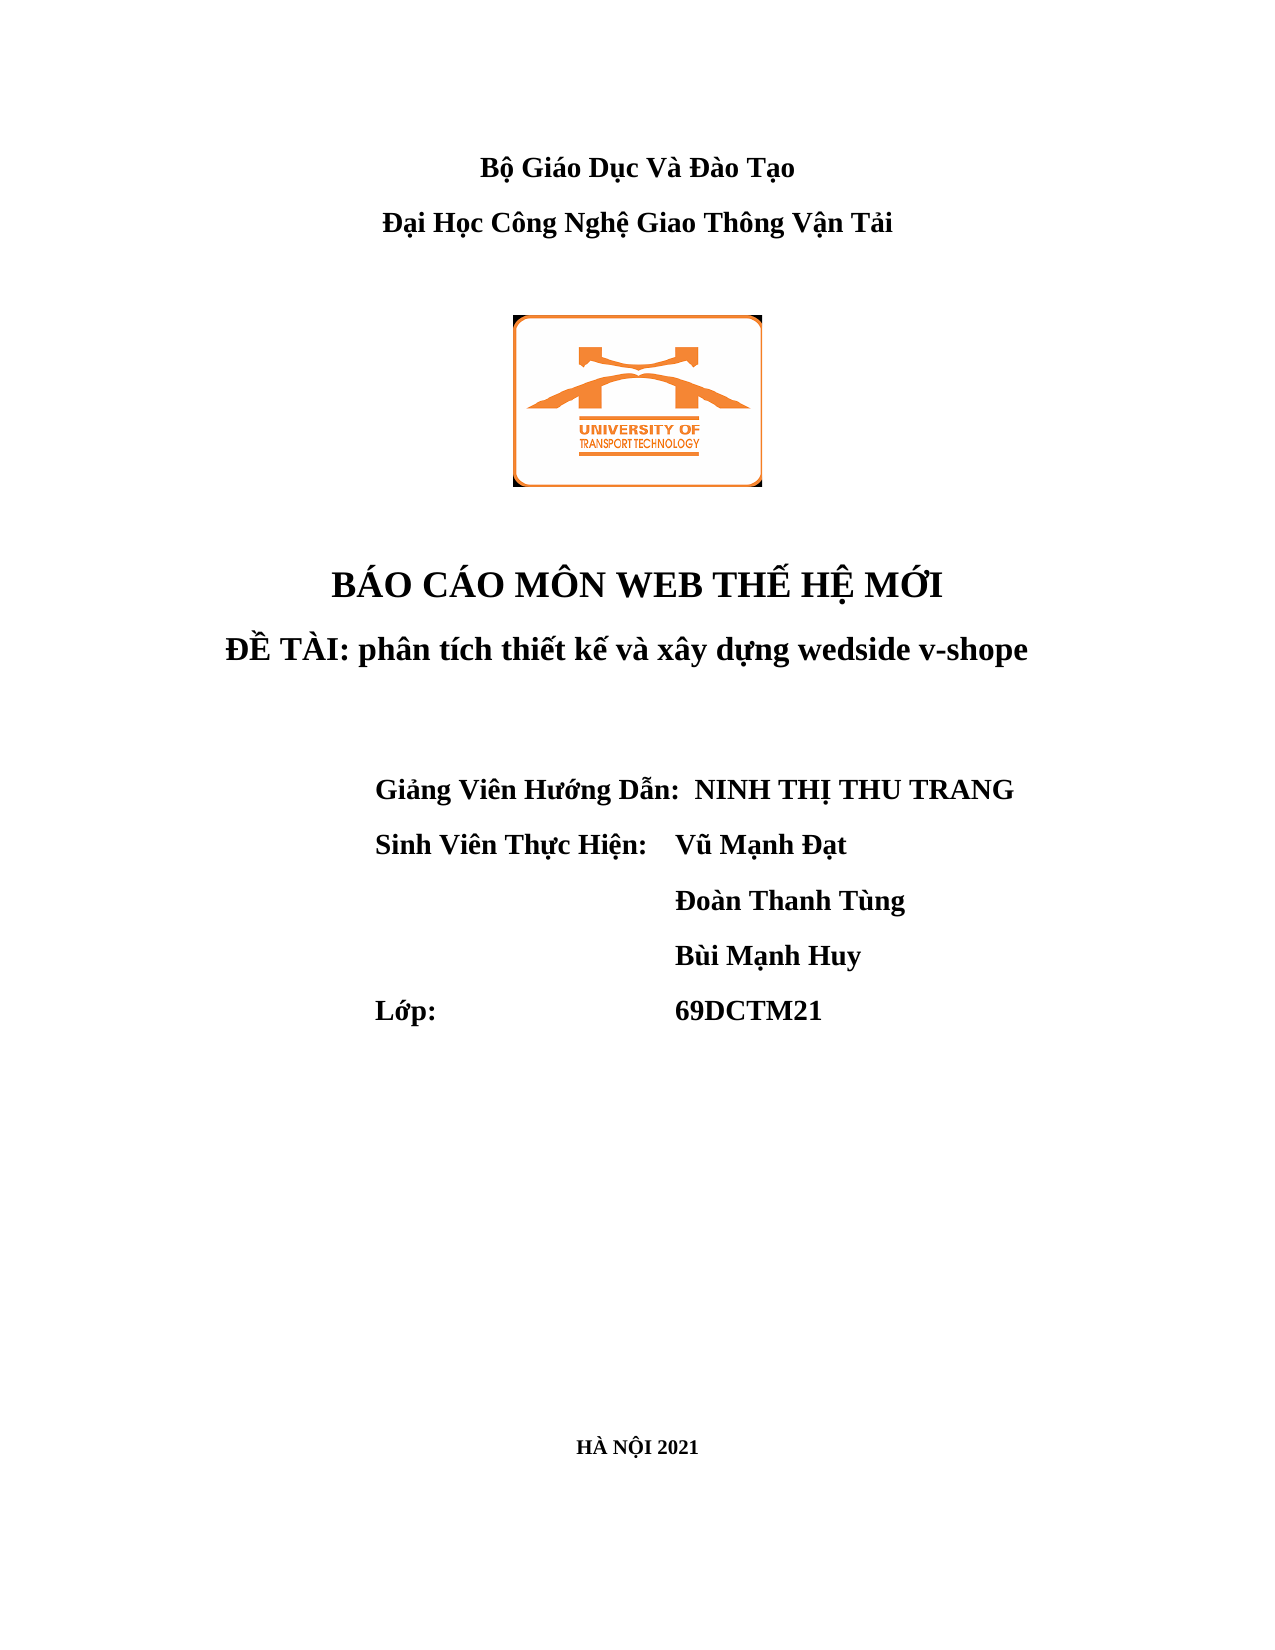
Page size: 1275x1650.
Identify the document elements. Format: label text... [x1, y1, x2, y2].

text Đại Học Công Nghệ Giao Thông Vận Tải [150, 205, 1125, 239]
text Lớp: 69DCTM21 [375, 993, 1125, 1027]
text ĐỀ TÀI: phân tích thiết kế và xây dựng wedside v-shope [150, 629, 1125, 667]
text BÁO CÁO MÔN WEB THẾ HỆ MỚI [150, 562, 1125, 606]
text Đoàn Thanh Tùng [660, 883, 1125, 916]
text Sinh Viên Thực Hiện: Vũ Mạnh Đạt [375, 827, 1125, 861]
text Bộ Giáo Dục Và Đào Tạo [150, 150, 1125, 183]
text Giảng Viên Hướng Dẫn: NINH THỊ THU TRANG [375, 772, 1125, 806]
text Bùi Mạnh Huy [660, 938, 1125, 971]
picture [513, 315, 763, 487]
text HÀ NỘI 2021 [150, 1435, 1125, 1459]
